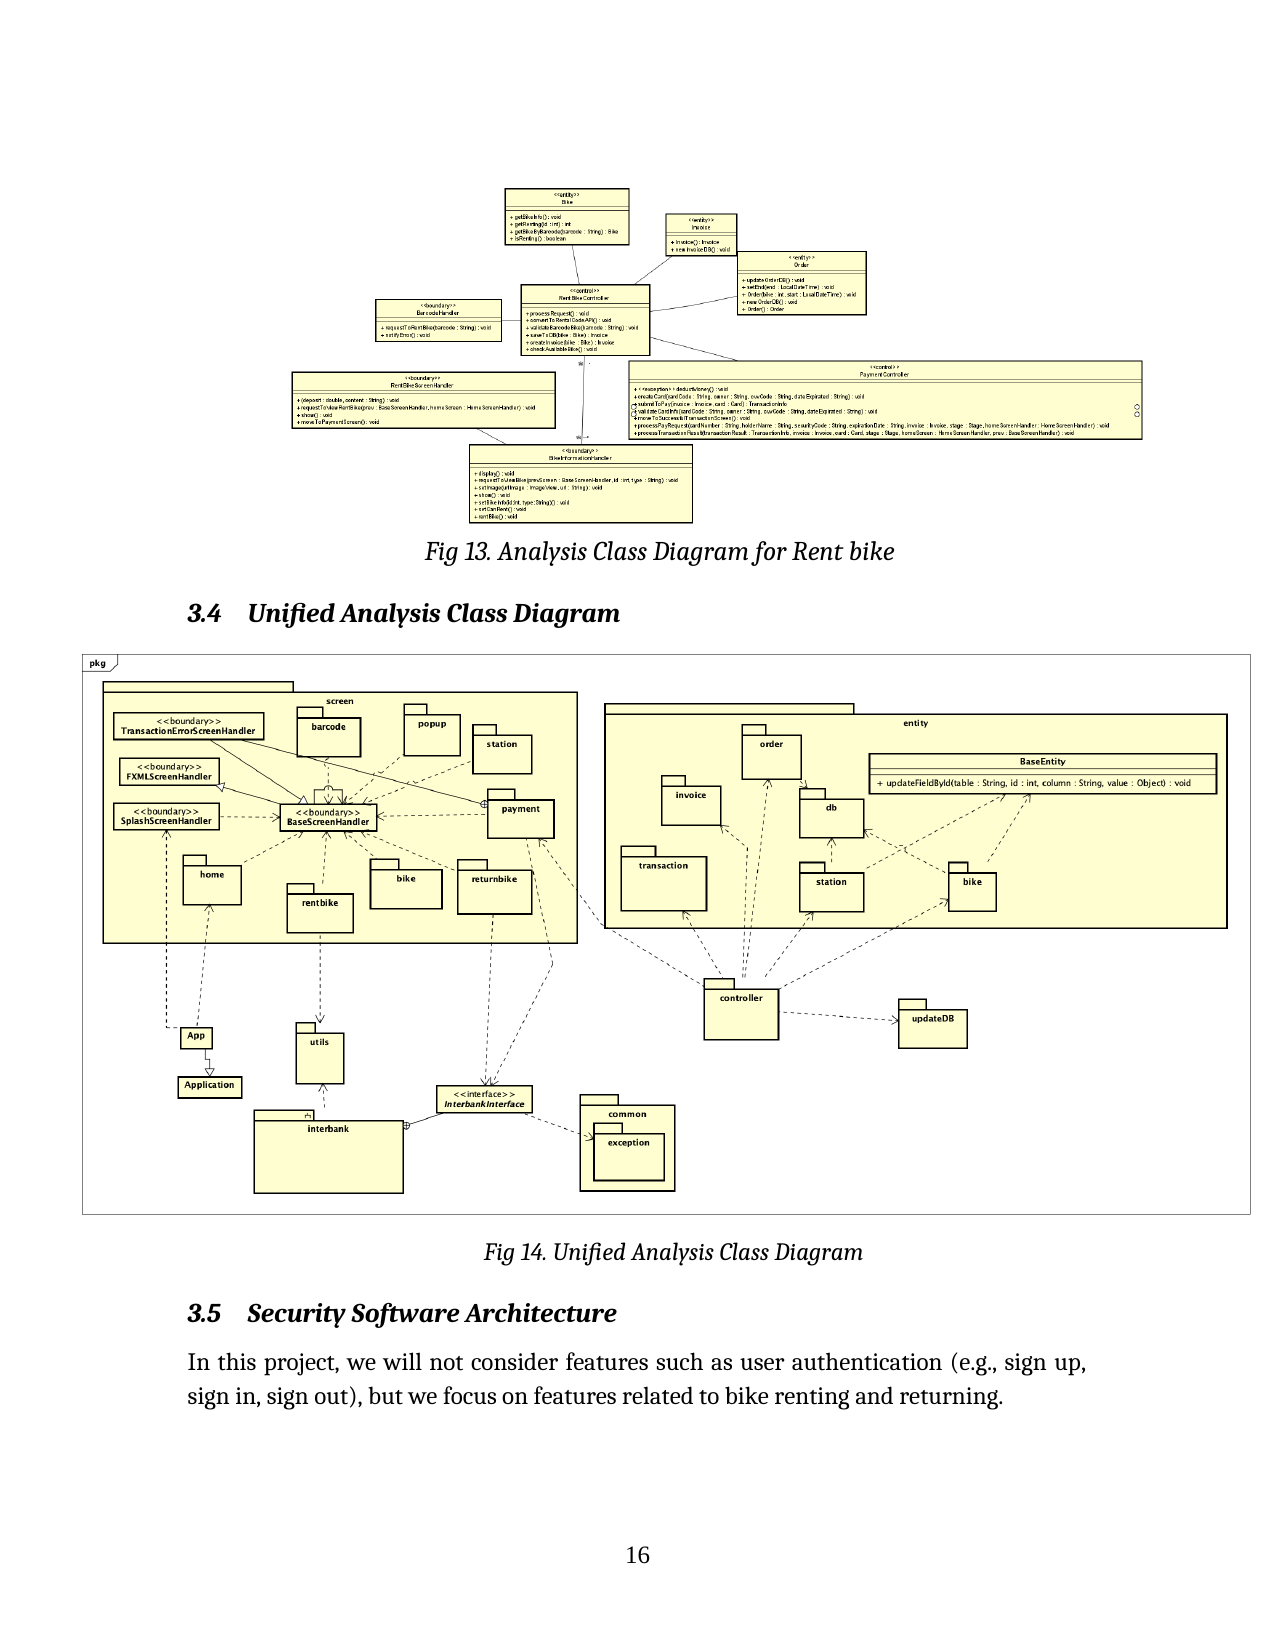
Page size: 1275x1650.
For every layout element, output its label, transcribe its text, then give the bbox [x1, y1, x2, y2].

text In this project, we will not consider features such as user authentication (e.g., sign up, sign in, sign out), but we focus on features related to bike renting and returning. [187, 1348, 1087, 1411]
subtitle Security Software Architecture [187, 1298, 1087, 1329]
subtitle Unified Analysis Class Diagram [187, 598, 1087, 629]
text Fig 14. Unified Analysis Class Diagram [187, 1238, 1087, 1267]
list Fig 13. Analysis Class Diagram for Rent bike [234, 536, 1087, 567]
